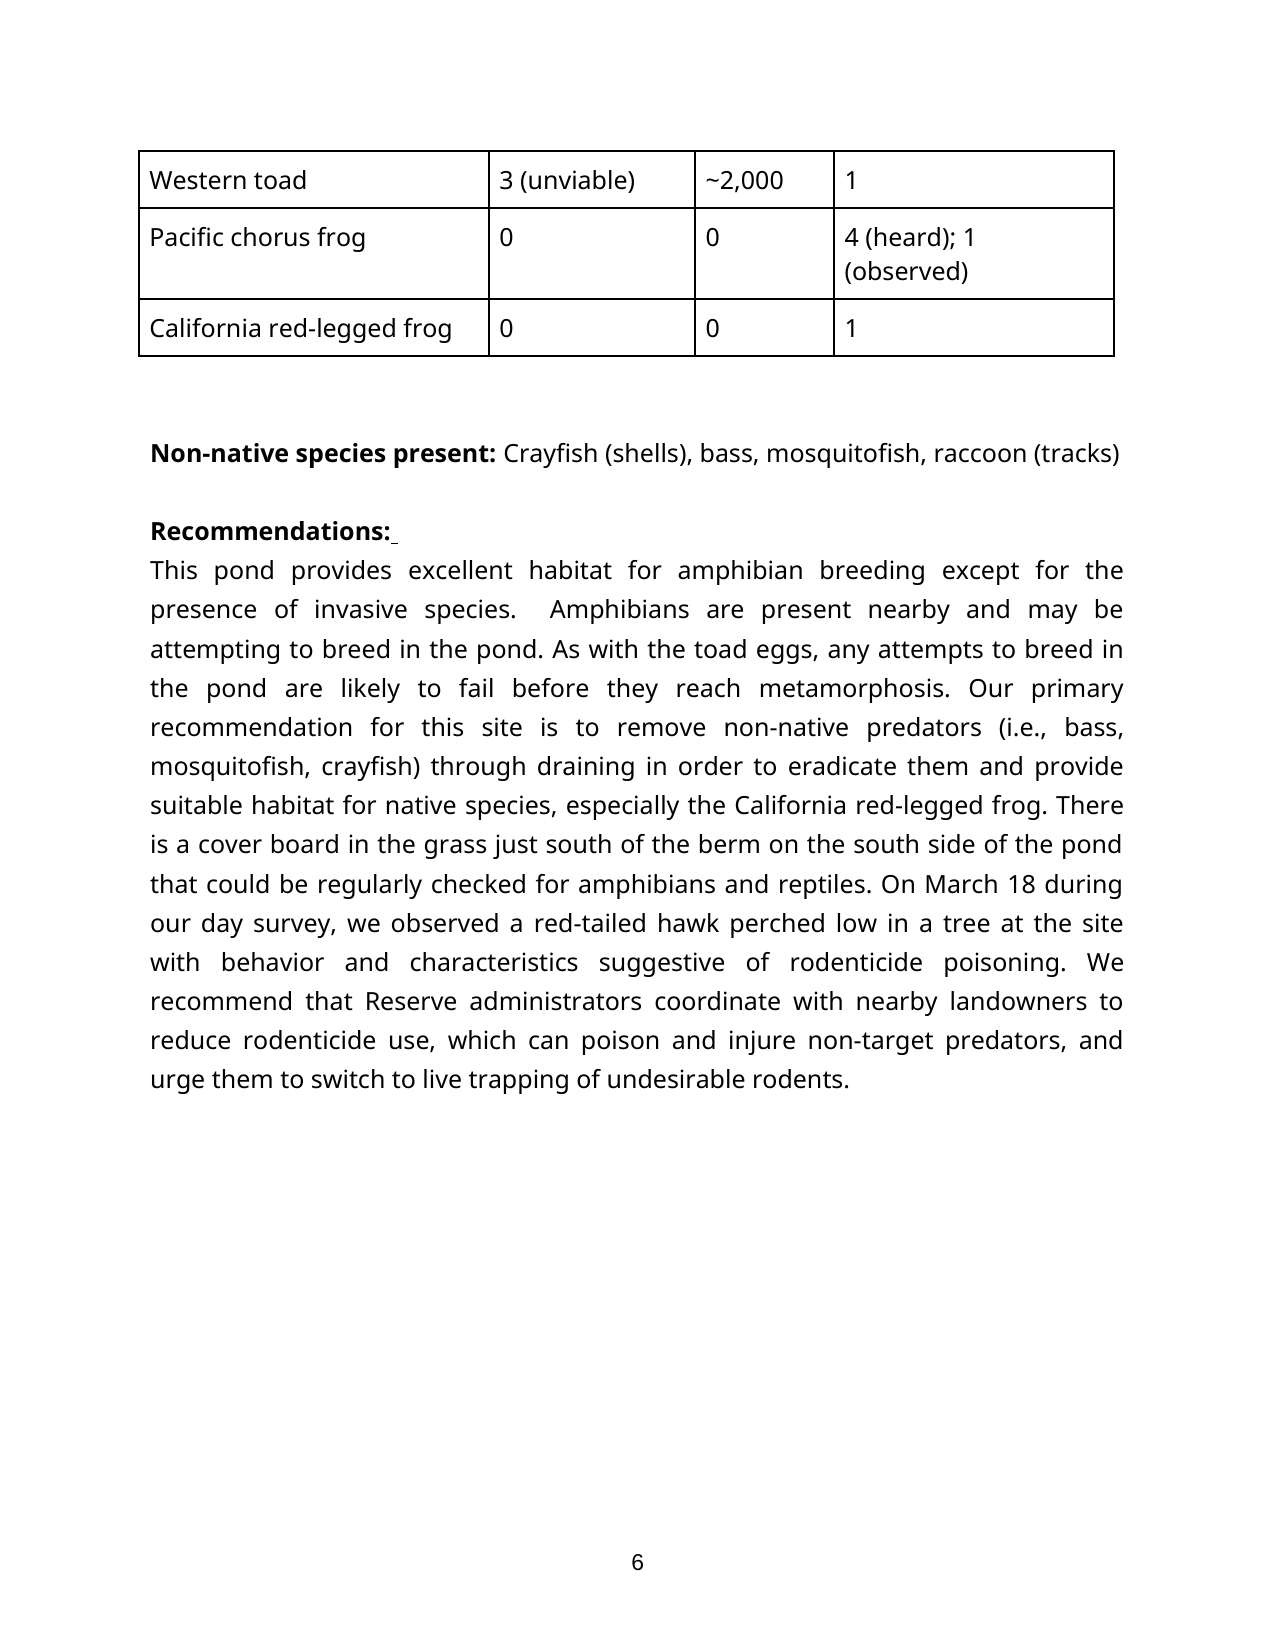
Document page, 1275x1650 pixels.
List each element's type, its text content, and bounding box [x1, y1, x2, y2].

text Recommendations: [150, 514, 1125, 548]
table_cell 0 [490, 209, 694, 298]
table_cell 4 (heard); 1 (observed) [835, 209, 1113, 298]
table_cell 1 [835, 300, 1113, 355]
table_cell Western toad [140, 152, 488, 207]
text This pond provides excellent habitat for amphibian breeding except for the presence of invasive species. Amphibians are present nearby and may be attempting to breed in the pond. As with the toad eggs, any attempts to breed in the pond are likely to fail before they reach metamorphosis. Our primary recommendation for this site is to remove non-native predators (i.e., bass, mosquitofish, crayfish) through draining in order to eradicate them and provide suitable habitat for native species, especially the California red-legged frog. There is a cover board in the grass just south of the berm on the south side of the pond that could be regularly checked for amphibians and reptiles. On March 18 during our day survey, we observed a red-tailed hawk perched low in a tree at the site with behavior and characteristics suggestive of rodenticide poisoning. We recommend that Reserve administrators coordinate with nearby landowners to reduce rodenticide use, which can poison and injure non-target predators, and urge them to switch to live trapping of undesirable rodents. [150, 553, 1125, 1096]
table_cell 0 [696, 300, 833, 355]
table_cell Pacific chorus frog [140, 209, 488, 298]
text Non-native species present: Crayfish (shells), bass, mosquitofish, raccoon (tracks) [150, 435, 1125, 469]
table_cell 1 [835, 152, 1113, 207]
table_cell California red-legged frog [140, 300, 488, 355]
table_cell 0 [490, 300, 694, 355]
table_cell ~2,000 [696, 152, 833, 207]
table_cell 0 [696, 209, 833, 298]
table_cell 3 (unviable) [490, 152, 694, 207]
